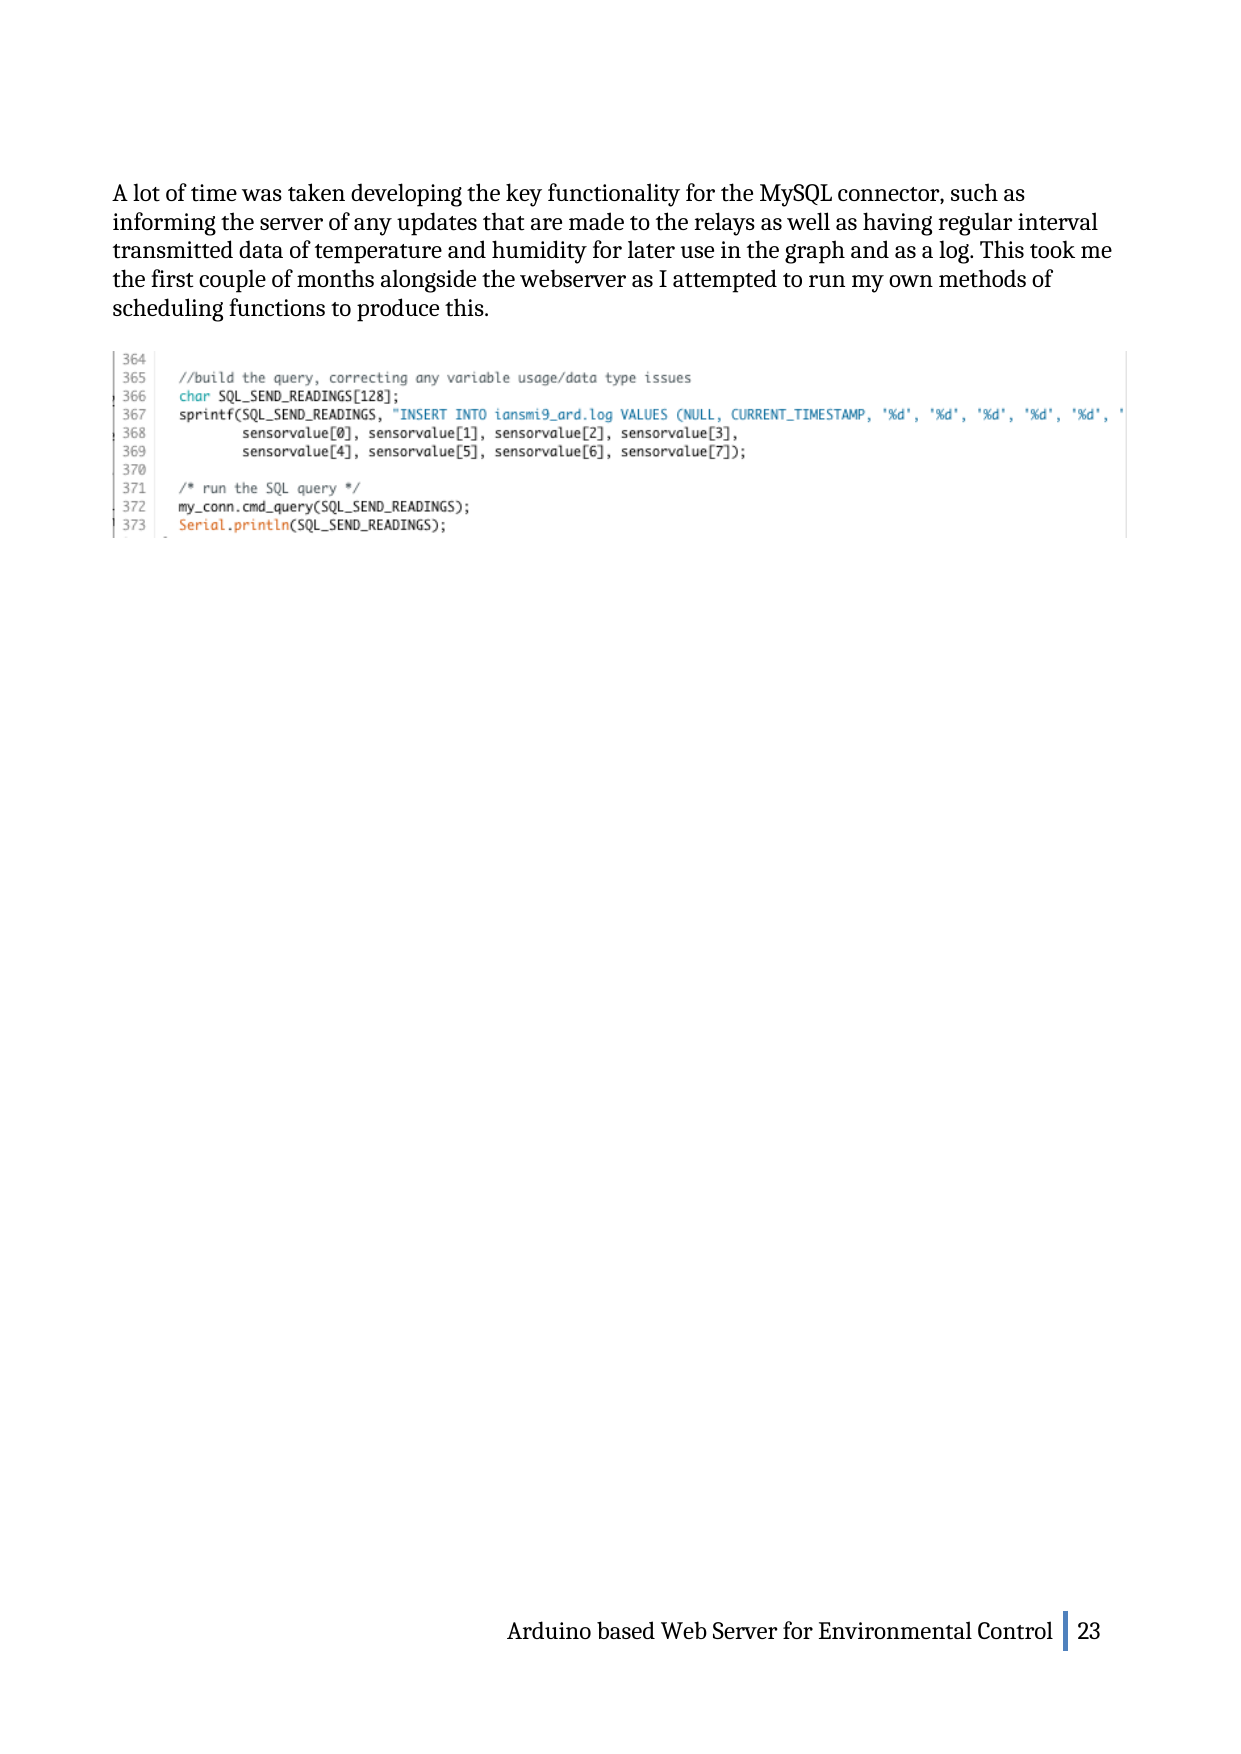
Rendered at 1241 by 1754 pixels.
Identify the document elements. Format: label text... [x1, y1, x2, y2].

picture [112, 351, 1127, 538]
text A lot of time was taken developing the key functionality for the MySQL connector, such as informing the server of any updates that are made to the relays as well as having regular interval transmitted data of temperature and humidity for later use in the graph and as a log. This took me the first couple of months alongside the webserver as I attempted to run my own methods of scheduling functions to produce this. [112, 179, 1128, 322]
